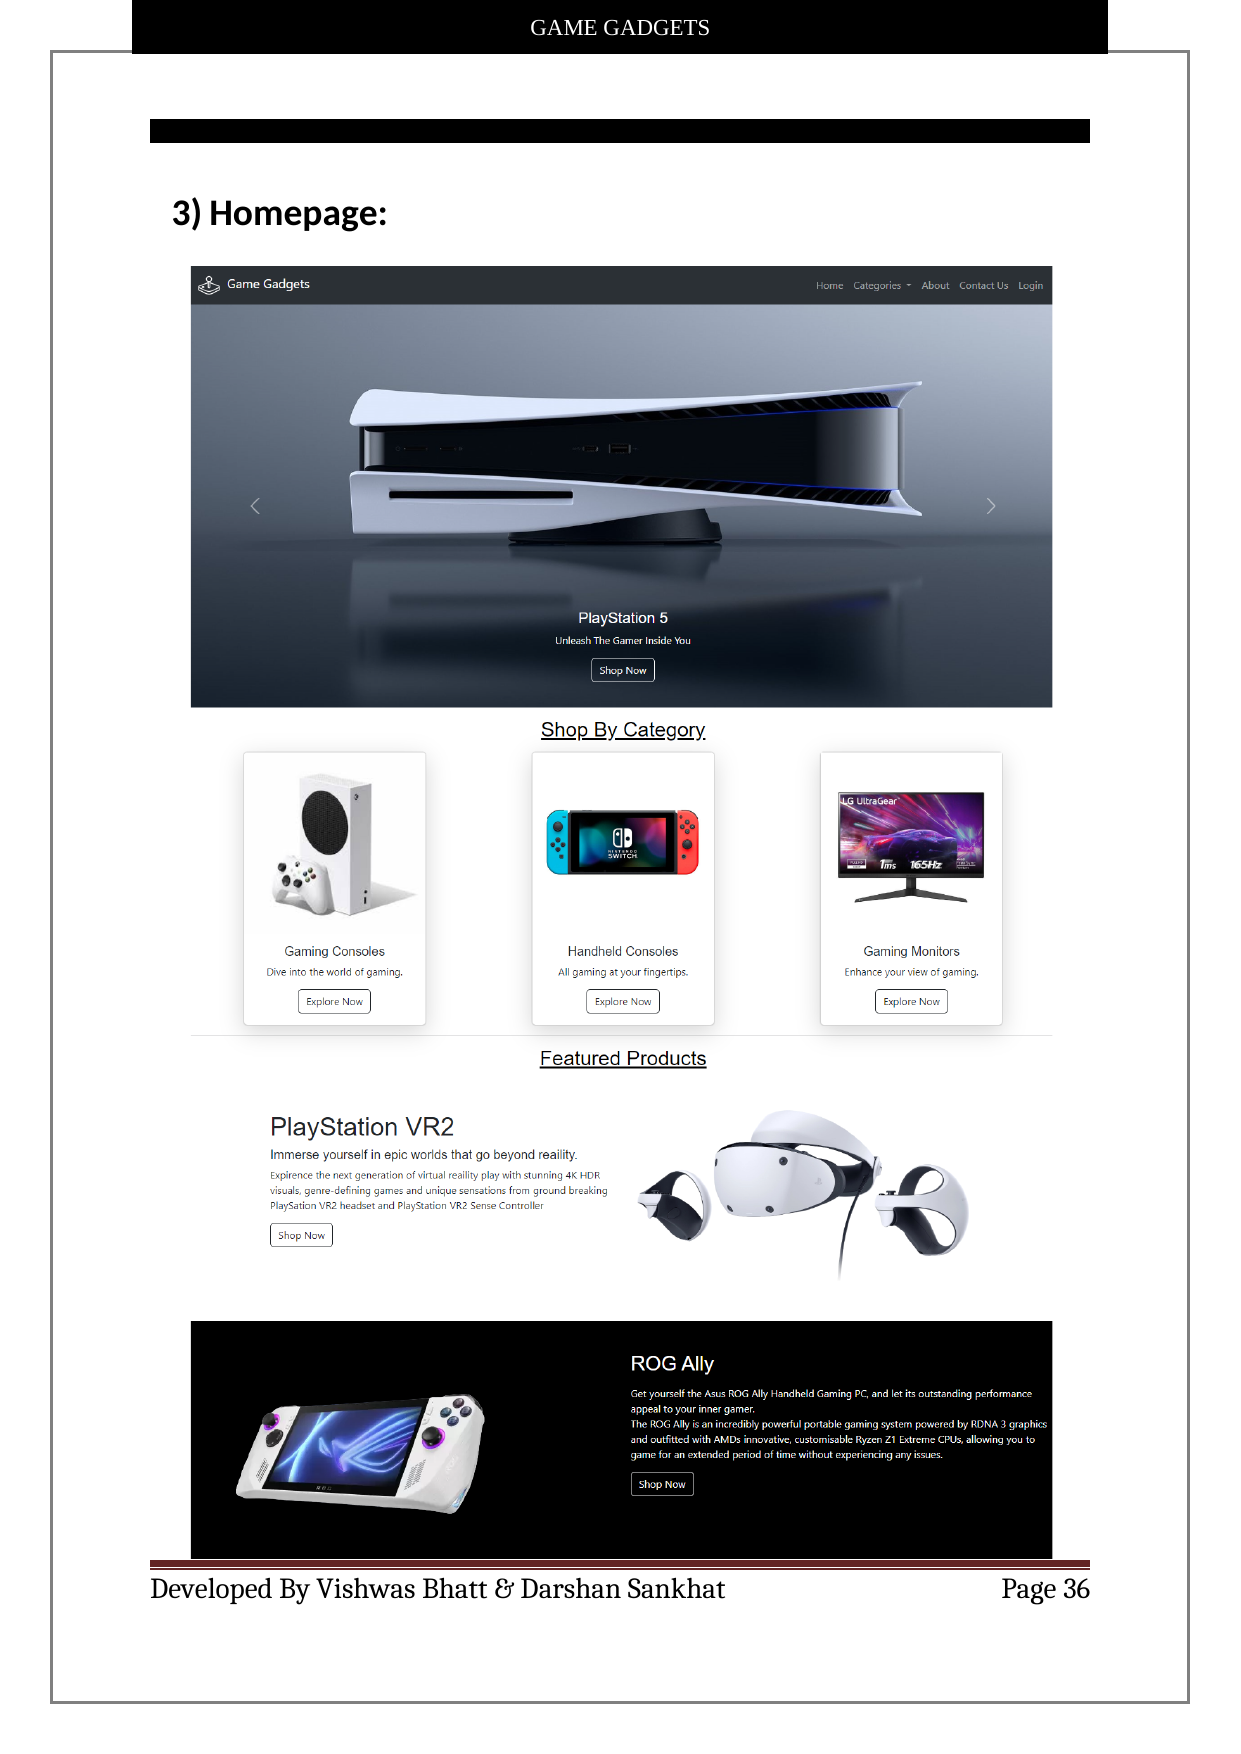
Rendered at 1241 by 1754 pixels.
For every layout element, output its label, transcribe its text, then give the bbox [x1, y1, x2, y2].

subtitle Homepage: [171, 188, 1031, 234]
picture [190, 266, 1053, 1559]
